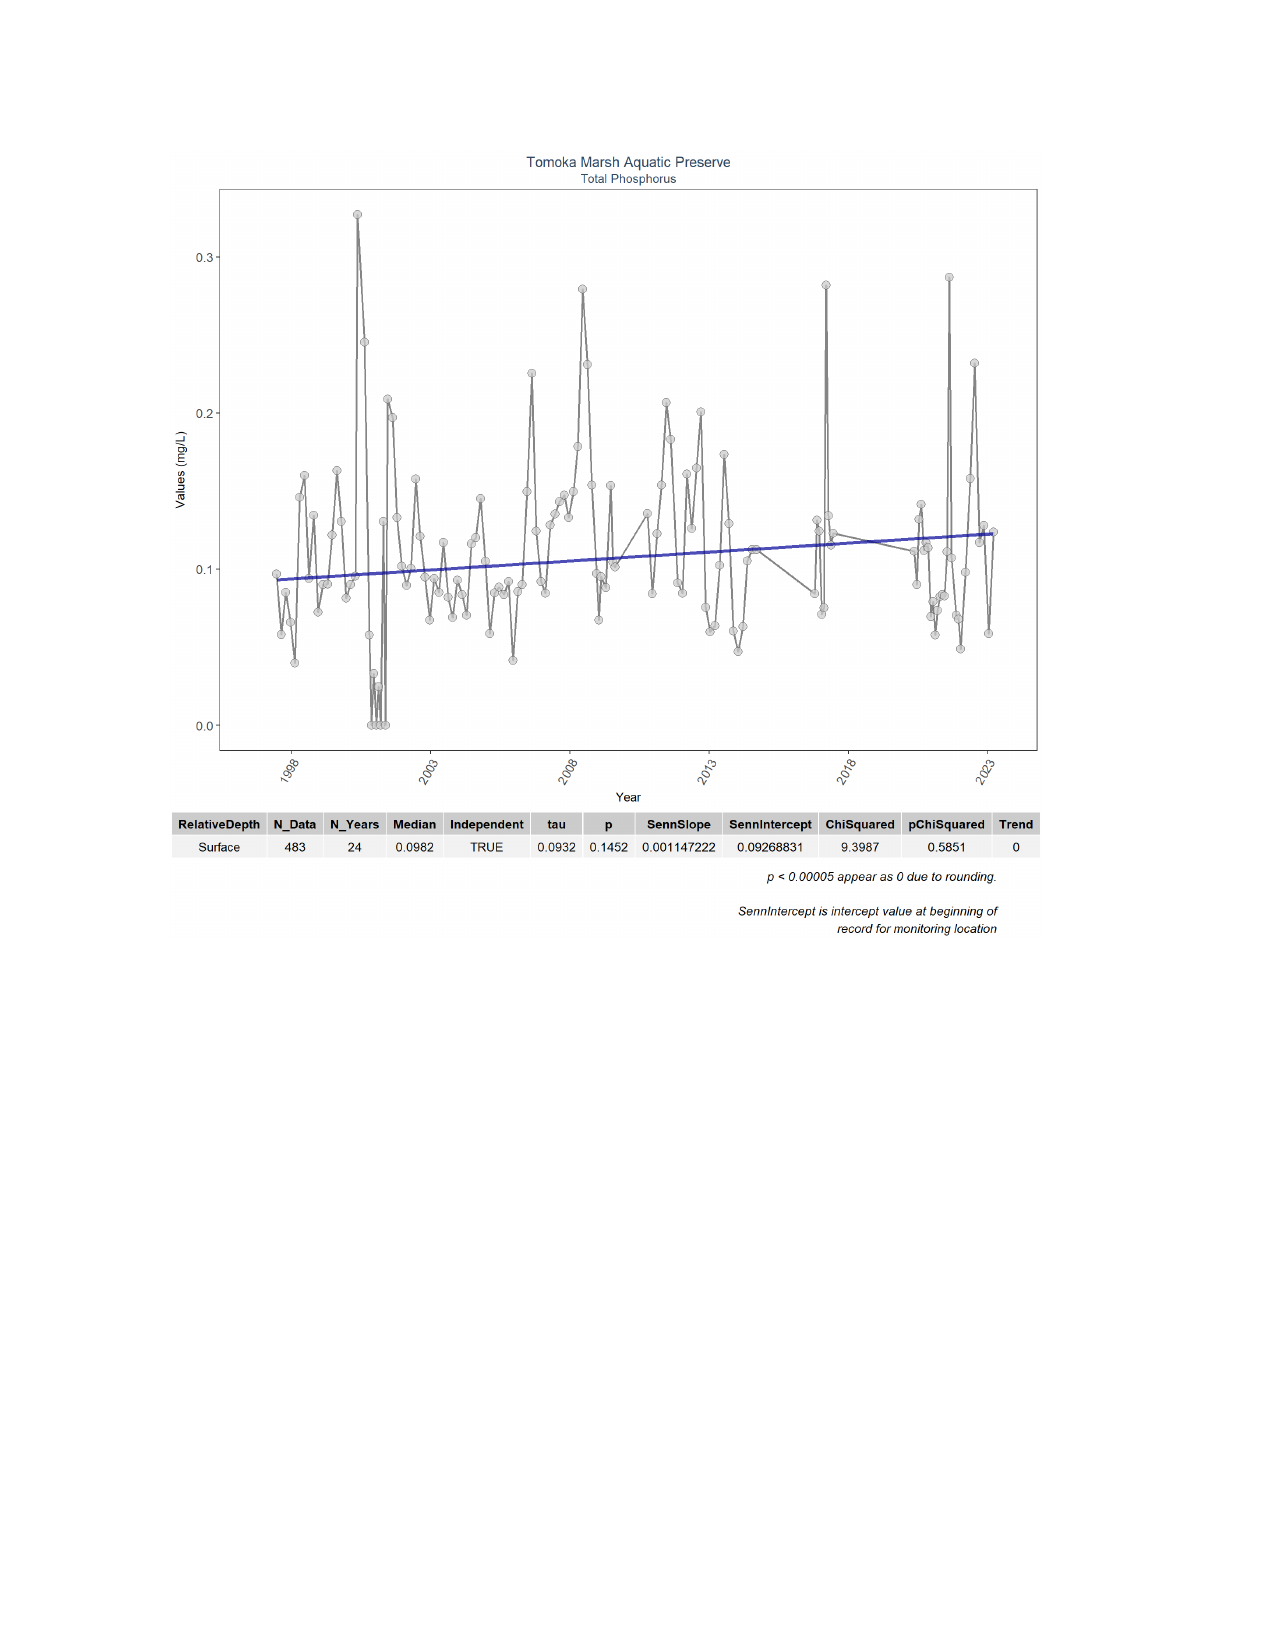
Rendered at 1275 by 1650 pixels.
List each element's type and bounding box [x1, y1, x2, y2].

picture [168, 150, 1044, 938]
